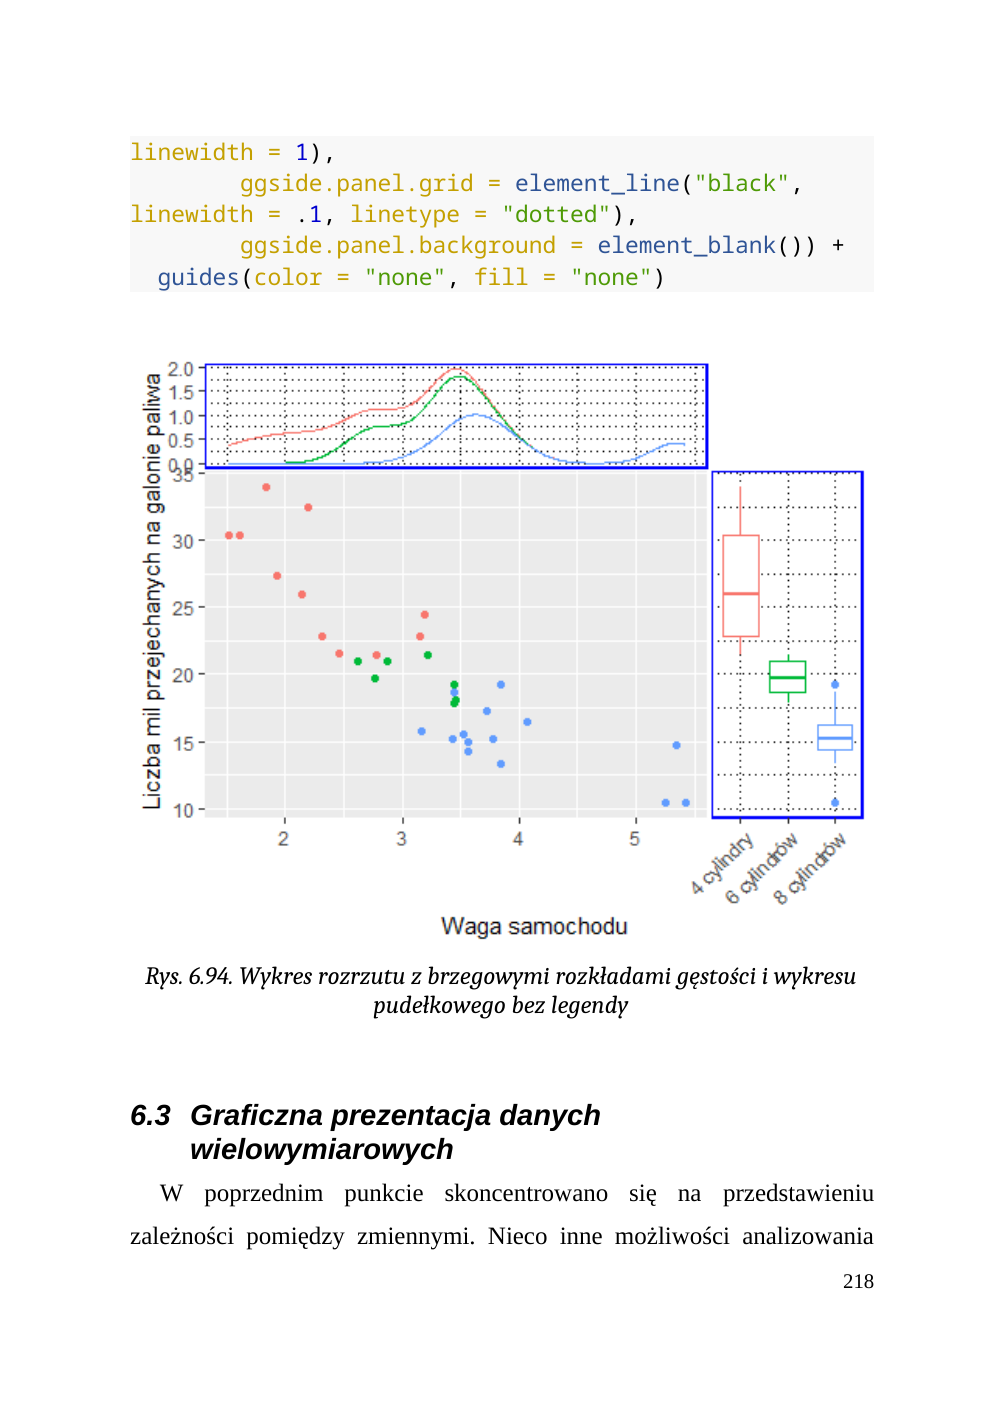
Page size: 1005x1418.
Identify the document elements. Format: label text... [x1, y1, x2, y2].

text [130, 1178, 874, 1250]
subtitle Graficzna prezentacja danych wielowymiarowych [130, 1098, 874, 1165]
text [130, 136, 874, 292]
picture [129, 354, 875, 950]
